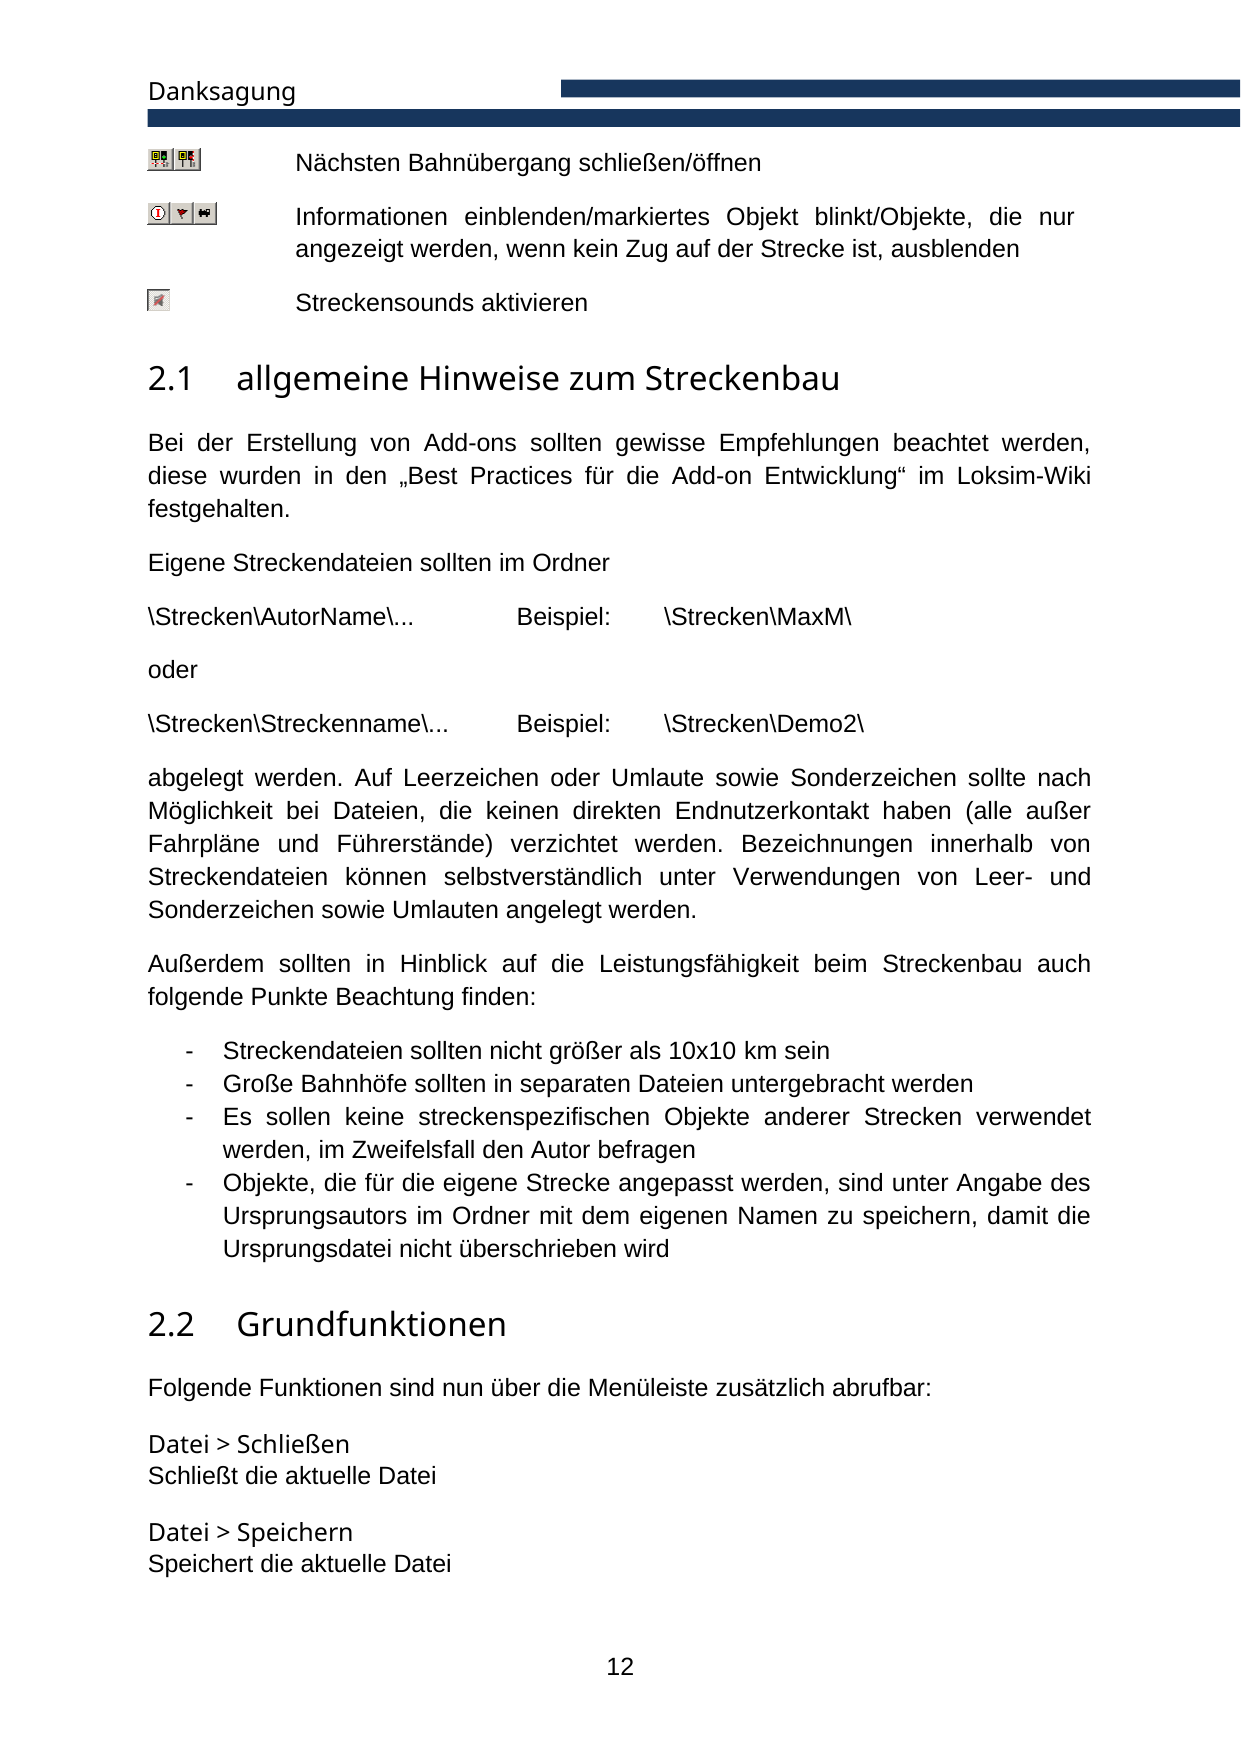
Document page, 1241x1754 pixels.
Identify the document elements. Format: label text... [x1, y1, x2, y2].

subtitle Grundfunktionen [148, 1300, 1093, 1346]
text Nächsten Bahnübergang schließen/öffnen [148, 148, 1093, 176]
picture [147, 148, 201, 171]
subtitle allgemeine Hinweise zum Streckenbau [148, 355, 1093, 400]
text oder [148, 655, 1093, 684]
text Datei > Speichern [148, 1515, 1093, 1549]
text Streckensounds aktivieren [148, 288, 1093, 317]
text \Strecken\AutorName\... Beispiel: \Strecken\MaxM\ [148, 601, 1093, 630]
text Eigene Streckendateien sollten im Ordner [148, 548, 1093, 576]
picture [147, 289, 171, 312]
text Folgende Funktionen sind nun über die Menüleiste zusätzlich abrufbar: [148, 1373, 1093, 1402]
text Außerdem sollten in Hinblick auf die Leistungsfähigkeit beim Streckenbau auch folgende Punkte Beachtung finden: [148, 949, 1093, 1011]
text Bei der Erstellung von Add-ons sollten gewisse Empfehlungen beachtet werden, diese wurden in den „Best Practices für die Add-on Entwicklung“ im Loksim-Wiki festgehalten. [148, 428, 1093, 522]
text abgelegt werden. Auf Leerzeichen oder Umlaute sowie Sonderzeichen sollte nach Möglichkeit bei Dateien, die keinen direkten Endnutzerkontakt haben (alle außer Fahrpläne und Führerstände) verzichtet werden. Bezeichnungen innerhalb von Streckendateien können selbstverständlich unter Verwendungen von Leer- und Sonderzeichen sowie Umlauten angelegt werden. [148, 763, 1093, 924]
list Streckendateien sollten nicht größer als 10x10 km sein [185, 1036, 1093, 1064]
text Informationen einblenden/markiertes Objekt blinkt/Objekte, die nur angezeigt werden, wenn kein Zug auf der Strecke ist, ausblenden [148, 201, 1093, 263]
list Große Bahnhöfe sollten in separaten Dateien untergebracht werden [185, 1069, 1093, 1098]
picture [147, 202, 217, 225]
list Objekte, die für die eigene Strecke angepasst werden, sind unter Angabe des Ursprungsautors im Ordner mit dem eigenen Namen zu speichern, damit die Ursprungsdatei nicht überschrieben wird [185, 1168, 1093, 1263]
text Speichert die aktuelle Datei [148, 1549, 1093, 1578]
text Datei > Schließen [148, 1427, 1093, 1461]
text \Strecken\Streckenname\... Beispiel: \Strecken\Demo2\ [148, 709, 1093, 738]
text Schließt die aktuelle Datei [148, 1461, 1093, 1490]
list Es sollen keine streckenspezifischen Objekte anderer Strecken verwendet werden, im Zweifelsfall den Autor befragen [185, 1102, 1093, 1164]
